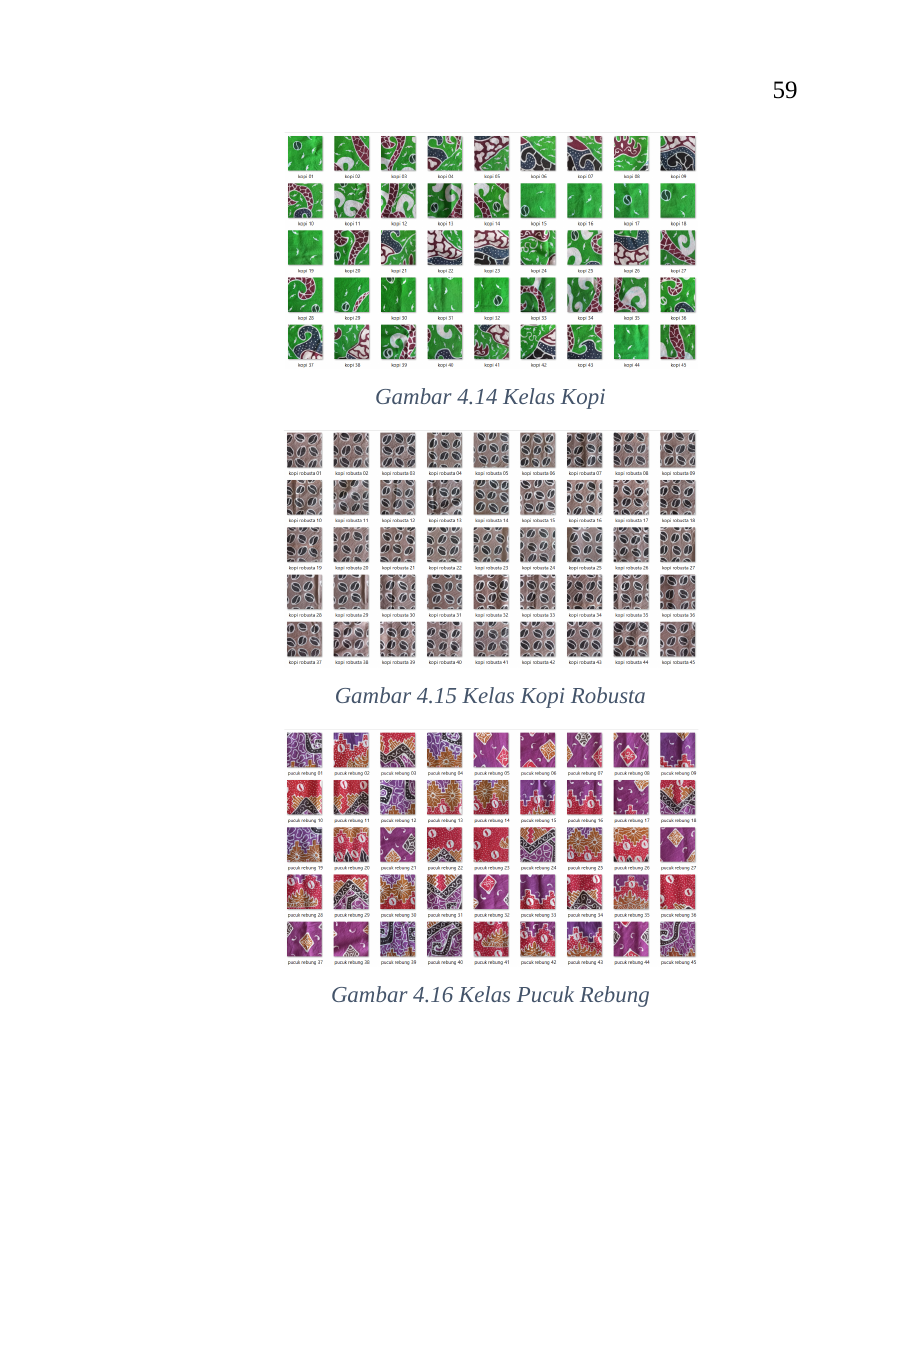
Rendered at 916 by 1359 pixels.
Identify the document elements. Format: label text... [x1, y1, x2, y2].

picture [284, 729, 699, 967]
picture [284, 132, 699, 369]
picture [283, 430, 699, 668]
